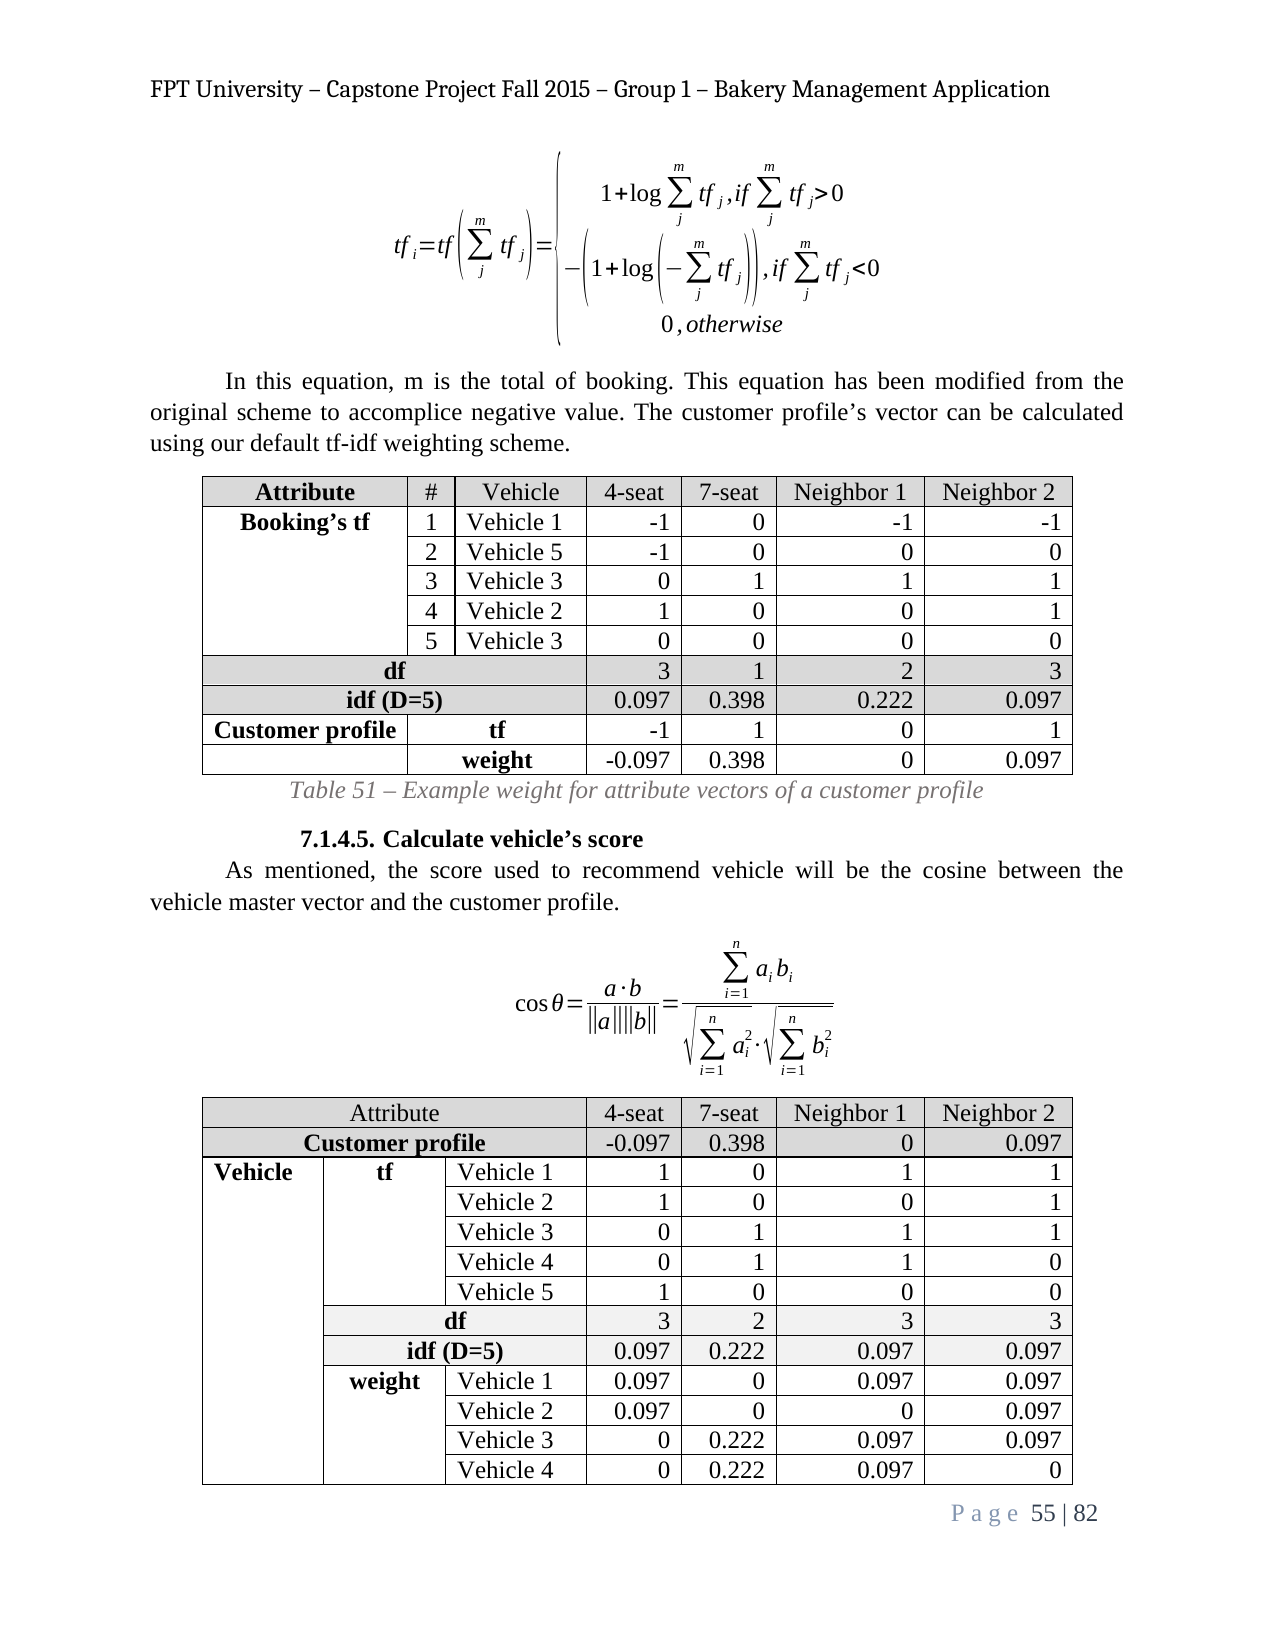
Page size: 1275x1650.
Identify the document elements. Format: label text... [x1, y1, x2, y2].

table_cell Vehicle 5 [446, 1277, 586, 1305]
table_header Attribute [203, 1098, 586, 1127]
table_cell 1 [925, 596, 1072, 625]
table_cell 0.097 [587, 686, 681, 714]
table_cell -1 [925, 507, 1072, 536]
table_cell [203, 745, 407, 774]
table_cell 1 [587, 596, 681, 625]
table_cell 0.097 [925, 1128, 1072, 1156]
table_cell 0.398 [682, 686, 776, 714]
table_cell 0 [682, 596, 776, 625]
table_cell 0 [682, 1396, 776, 1424]
table_cell 0.097 [925, 1336, 1072, 1365]
table_header # [408, 477, 454, 506]
table_cell 0 [777, 715, 924, 744]
table_cell 0.097 [925, 1396, 1072, 1424]
table_cell 0 [682, 626, 776, 655]
table_cell idf (D=5) [324, 1336, 586, 1365]
text In this equation, m is the total of booking. This equation has been modified from the original scheme to accomplice negative value. The customer profile’s vector can be calculated using our default tf-idf weighting scheme. [150, 366, 1125, 457]
table_cell 5 [408, 626, 454, 655]
table_cell 0.097 [925, 686, 1072, 714]
table_cell weight [324, 1366, 445, 1484]
table_cell 0.398 [682, 1128, 776, 1156]
table_cell 0.398 [682, 745, 776, 774]
table_cell Vehicle 3 [456, 566, 586, 595]
table_cell 4 [408, 596, 454, 625]
table_cell 1 [587, 1187, 681, 1216]
table_cell 0 [925, 1277, 1072, 1305]
table_cell 0 [777, 1187, 924, 1216]
table_header 4-seat [587, 477, 681, 506]
table_cell tf [408, 715, 586, 744]
table_cell 0 [682, 1158, 776, 1186]
table_cell weight [408, 745, 586, 774]
subtitle Calculate vehicle’s score [300, 824, 1125, 853]
table_cell 0.097 [925, 745, 1072, 774]
table_cell 1 [587, 1277, 681, 1305]
table_cell -1 [587, 715, 681, 744]
table_cell Vehicle 3 [446, 1217, 586, 1246]
table_header Neighbor 1 [777, 477, 924, 506]
table_cell 0 [682, 1277, 776, 1305]
table_cell 0 [777, 596, 924, 625]
table_cell Vehicle 2 [446, 1396, 586, 1424]
table_header 7-seat [682, 1098, 776, 1127]
table_cell 0 [777, 1396, 924, 1424]
table_header Vehicle [456, 477, 586, 506]
table_cell 3 [777, 1306, 924, 1335]
table_cell 0.097 [777, 1336, 924, 1365]
table_cell Booking’s tf [203, 507, 407, 655]
table_cell df [203, 656, 586, 684]
table_cell 1 [925, 1187, 1072, 1216]
table_cell Vehicle 4 [446, 1455, 586, 1484]
table_cell 0.097 [925, 1426, 1072, 1454]
table_cell Vehicle [203, 1158, 323, 1484]
table_cell 1 [925, 566, 1072, 595]
table_cell 0.097 [587, 1336, 681, 1365]
table_cell 0 [682, 537, 776, 565]
table_cell 3 [587, 1306, 681, 1335]
table_cell Vehicle 1 [446, 1158, 586, 1186]
table_cell 0 [777, 745, 924, 774]
table_cell -1 [587, 537, 681, 565]
table_cell 2 [777, 656, 924, 684]
table_header Attribute [203, 477, 407, 506]
table_cell 0 [925, 1247, 1072, 1276]
table_cell 1 [925, 1158, 1072, 1186]
table_cell 0 [587, 566, 681, 595]
table_cell df [324, 1306, 586, 1335]
table_cell 0 [682, 507, 776, 536]
table_cell -1 [587, 507, 681, 536]
table_cell 0 [777, 626, 924, 655]
table_cell 3 [408, 566, 454, 595]
table_cell 2 [408, 537, 454, 565]
table_cell Customer profile [203, 1128, 586, 1156]
table_cell 1 [777, 1158, 924, 1186]
table_cell Vehicle 4 [446, 1247, 586, 1276]
table_cell Vehicle 3 [456, 626, 586, 655]
table_cell 0.097 [777, 1366, 924, 1395]
table_cell 0.097 [925, 1366, 1072, 1395]
table_cell 0 [587, 1426, 681, 1454]
table_cell -0.097 [587, 1128, 681, 1156]
table_cell 0.097 [777, 1455, 924, 1484]
table_cell 0.222 [682, 1336, 776, 1365]
table_cell 1 [682, 1217, 776, 1246]
table_cell 1 [777, 1247, 924, 1276]
table_cell 3 [925, 1306, 1072, 1335]
table_cell Vehicle 2 [456, 596, 586, 625]
table_cell -0.097 [587, 745, 681, 774]
table_cell 0.097 [587, 1366, 681, 1395]
table_cell 1 [408, 507, 454, 536]
table_cell Vehicle 2 [446, 1187, 586, 1216]
table_cell 0.222 [682, 1455, 776, 1484]
table_cell idf (D=5) [203, 686, 586, 714]
table_cell 0.097 [587, 1396, 681, 1424]
table_cell 0 [587, 1247, 681, 1276]
table_header 7-seat [682, 477, 776, 506]
table_cell 1 [925, 1217, 1072, 1246]
table_cell 3 [587, 656, 681, 684]
table_cell 0 [587, 1217, 681, 1246]
table_cell 1 [777, 1217, 924, 1246]
table_cell 0 [925, 626, 1072, 655]
table_cell Vehicle 3 [446, 1426, 586, 1454]
table_cell 0 [777, 1277, 924, 1305]
table_cell tf [324, 1158, 445, 1305]
table_cell 1 [587, 1158, 681, 1186]
text As mentioned, the score used to recommend vehicle will be the cosine between the vehicle master vector and the customer profile. [150, 856, 1125, 915]
table_cell 0 [587, 1455, 681, 1484]
table_cell 0 [587, 626, 681, 655]
table_cell 1 [777, 566, 924, 595]
table_cell 0 [925, 1455, 1072, 1484]
table_cell 1 [682, 1247, 776, 1276]
table_cell 1 [682, 656, 776, 684]
table_cell 0 [682, 1187, 776, 1216]
table_cell 0 [682, 1366, 776, 1395]
table_cell Vehicle 5 [456, 537, 586, 565]
table_cell Vehicle 1 [446, 1366, 586, 1395]
table_cell Vehicle 1 [456, 507, 586, 536]
table_cell -1 [777, 507, 924, 536]
table_cell 0 [777, 1128, 924, 1156]
table_cell 0 [925, 537, 1072, 565]
table_cell 1 [682, 715, 776, 744]
table_cell 1 [682, 566, 776, 595]
table_cell 0.097 [777, 1426, 924, 1454]
table_cell 0.222 [777, 686, 924, 714]
table_header Neighbor 2 [925, 477, 1072, 506]
table_header Neighbor 1 [777, 1098, 924, 1127]
table_cell 2 [682, 1306, 776, 1335]
table_cell Customer profile [203, 715, 407, 744]
table_header Neighbor 2 [925, 1098, 1072, 1127]
table_cell 0.222 [682, 1426, 776, 1454]
table_cell 0 [777, 537, 924, 565]
table_cell 1 [925, 715, 1072, 744]
table_header 4-seat [587, 1098, 681, 1127]
table_cell 3 [925, 656, 1072, 684]
